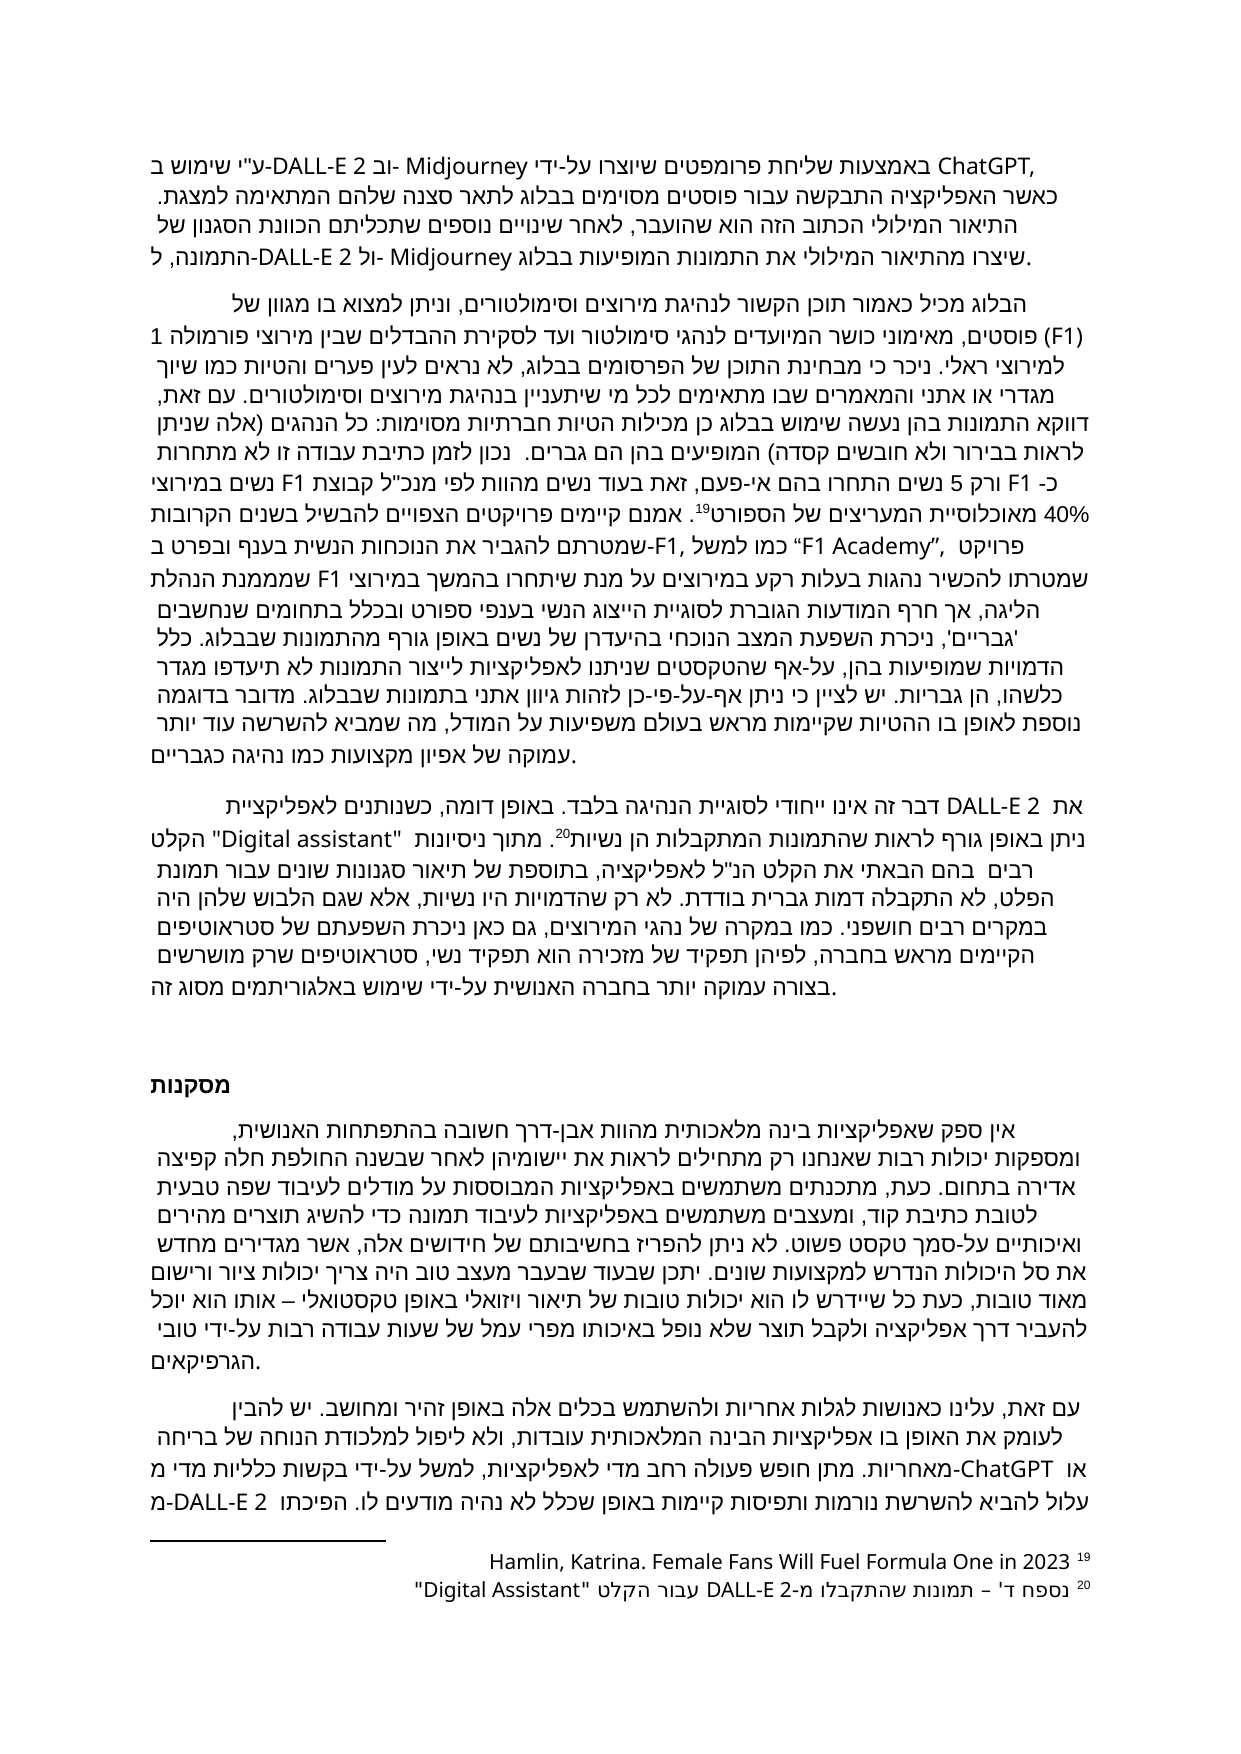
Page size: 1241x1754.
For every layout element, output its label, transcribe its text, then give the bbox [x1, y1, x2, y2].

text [150, 1395, 1090, 1517]
text אין ספק שאפליקציות בינה מלאכותית מהוות אבן-דרך חשובה בהתפתחות האנושית, ומספקות יכולות רבות שאנחנו רק מתחילים לראות את יישומיהן לאחר שבשנה החולפת חלה קפיצה אדירה בתחום. כעת, מתכנתים משתמשים באפליקציות המבוססות על מודלים לעיבוד שפה טבעית לטובת כתיבת קוד, ומעצבים משתמשים באפליקציות לעיבוד תמונה כדי להשיג תוצרים מהירים ואיכותיים על-סמך טקסט פשוט. לא ניתן להפריז בחשיבותם של חידושים אלה, אשר מגדירים מחדש את סל היכולות הנדרש למקצועות שונים. יתכן שבעוד שבעבר מעצב טוב היה צריך יכולות ציור ורישום מאוד טובות, כעת כל שיידרש לו הוא יכולות טובות של תיאור ויזואלי באופן טקסטואלי – אותו הוא יוכל להעביר דרך אפליקציה ולקבל תוצר שלא נופל באיכותו מפרי עמל של שעות עבודה רבות על-ידי טובי הגרפיקאים. [150, 1117, 1090, 1376]
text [150, 150, 1090, 272]
text הבלוג מכיל כאמור תוכן הקשור לנהיגת מירוצים וסימולטורים, וניתן למצוא בו מגוון של פוסטים, מאימוני כושר המיועדים לנהגי סימולטור ועד לסקירת ההבדלים שבין מירוצי פורמולה 1 (F1) למירוצי ראלי. ניכר כי מבחינת התוכן של הפרסומים בבלוג, לא נראים לעין פערים והטיות כמו שיוך מגדרי או אתני והמאמרים שבו מתאימים לכל מי שיתעניין בנהיגת מירוצים וסימולטורים. עם זאת, דווקא התמונות בהן נעשה שימוש בבלוג כן מכילות הטיות חברתיות מסוימות: כל הנהגים (אלה שניתן לראות בבירור ולא חובשים קסדה) המופיעים בהן הם גברים. נכון לזמן כתיבת עבודה זו לא מתחרות נשים במירוצי F1 ורק 5 נשים התחרו בהם אי-פעם, זאת בעוד נשים מהוות לפי מנכ"ל קבוצת F1 כ-40% מאוכלוסיית המעריצים של הספורט. אמנם קיימים פרויקטים הצפויים להבשיל בשנים הקרובות שמטרתם להגביר את הנוכחות הנשית בענף ובפרט ב-F1, כמו למשל “F1 Academy”, פרויקט שמממנת הנהלת F1 שמטרתו להכשיר נהגות בעלות רקע במירוצים על מנת שיתחרו בהמשך במירוצי הליגה, אך חרף המודעות הגוברת לסוגיית הייצוג הנשי בענפי ספורט ובכלל בתחומים שנחשבים 'גבריים', ניכרת השפעת המצב הנוכחי בהיעדרן של נשים באופן גורף מהתמונות שבבלוג. כלל הדמויות שמופיעות בהן, על-אף שהטקסטים שניתנו לאפליקציות לייצור התמונות לא תיעדפו מגדר כלשהו, הן גבריות. יש לציין כי ניתן אף-על-פי-כן לזהות גיוון אתני בתמונות שבבלוג. מדובר בדוגמה נוספת לאופן בו ההטיות שקיימות מראש בעולם משפיעות על המודל, מה שמביא להשרשה עוד יותר עמוקה של אפיון מקצועות כמו נהיגה כגבריים. [150, 291, 1090, 771]
text דבר זה אינו ייחודי לסוגיית הנהיגה בלבד. באופן דומה, כשנותנים לאפליקציית DALL-E 2 את הקלט "Digital assistant" ניתן באופן גורף לראות שהתמונות המתקבלות הן נשיות. מתוך ניסיונות רבים בהם הבאתי את הקלט הנ"ל לאפליקציה, בתוספת של תיאור סגנונות שונים עבור תמונת הפלט, לא התקבלה דמות גברית בודדת. לא רק שהדמויות היו נשיות, אלא שגם הלבוש שלהן היה במקרים רבים חושפני. כמו במקרה של נהגי המירוצים, גם כאן ניכרת השפעתם של סטראוטיפים הקיימים מראש בחברה, לפיהן תפקיד של מזכירה הוא תפקיד נשי, סטראוטיפים שרק מושרשים בצורה עמוקה יותר בחברה האנושית על-ידי שימוש באלגוריתמים מסוג זה. [150, 790, 1090, 1002]
text מסקנות [150, 1072, 1090, 1098]
